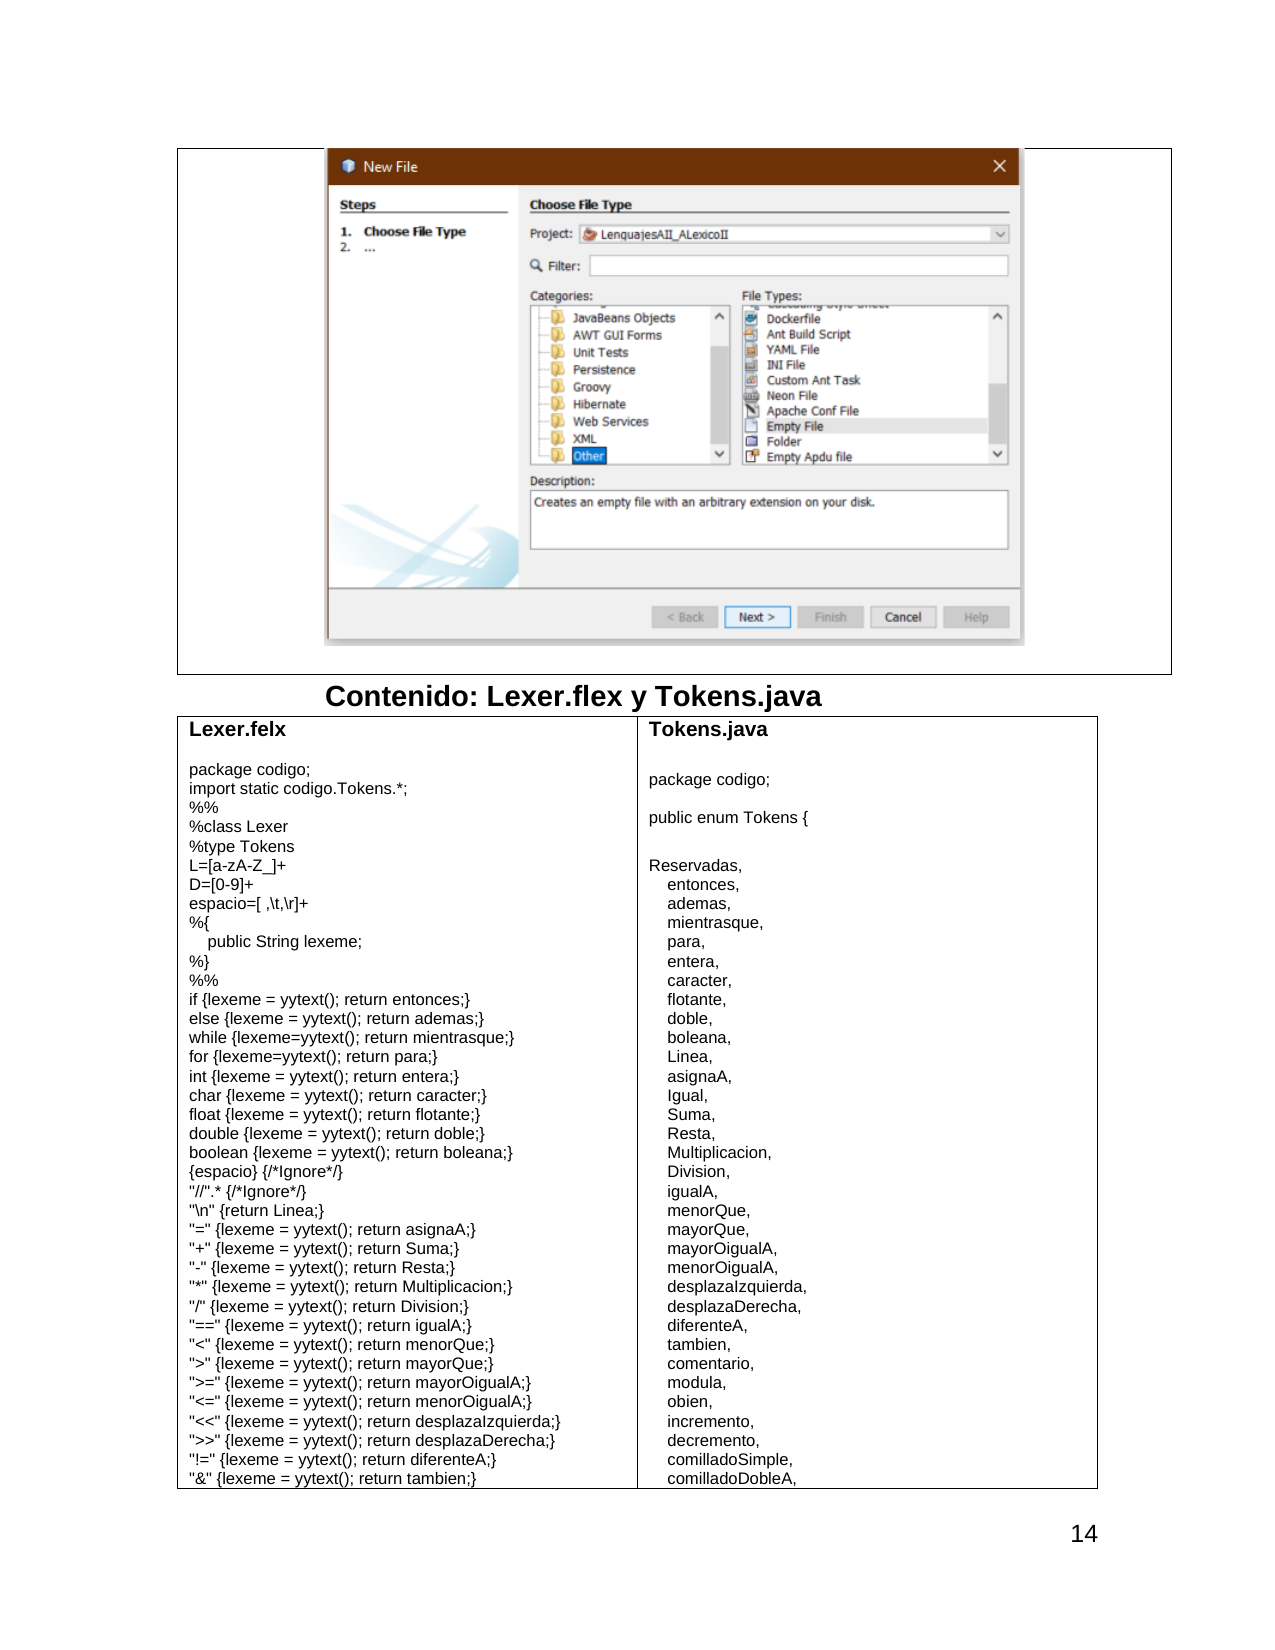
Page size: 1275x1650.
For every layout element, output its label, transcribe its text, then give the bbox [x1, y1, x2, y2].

table_header Creación de documento: Una vez creado el proyecto y el paquete “código”; presionaremos el segundo botón del ratón para desglozar las siguientes opciones: Crear un archivo nuevo desde: new / other / other / Empty File. [178, 149, 1171, 674]
subtitle Contenido: Lexer.flex y Tokens.java [325, 679, 1098, 713]
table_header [178, 717, 637, 1488]
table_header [638, 717, 1097, 1488]
picture [324, 148, 1025, 646]
